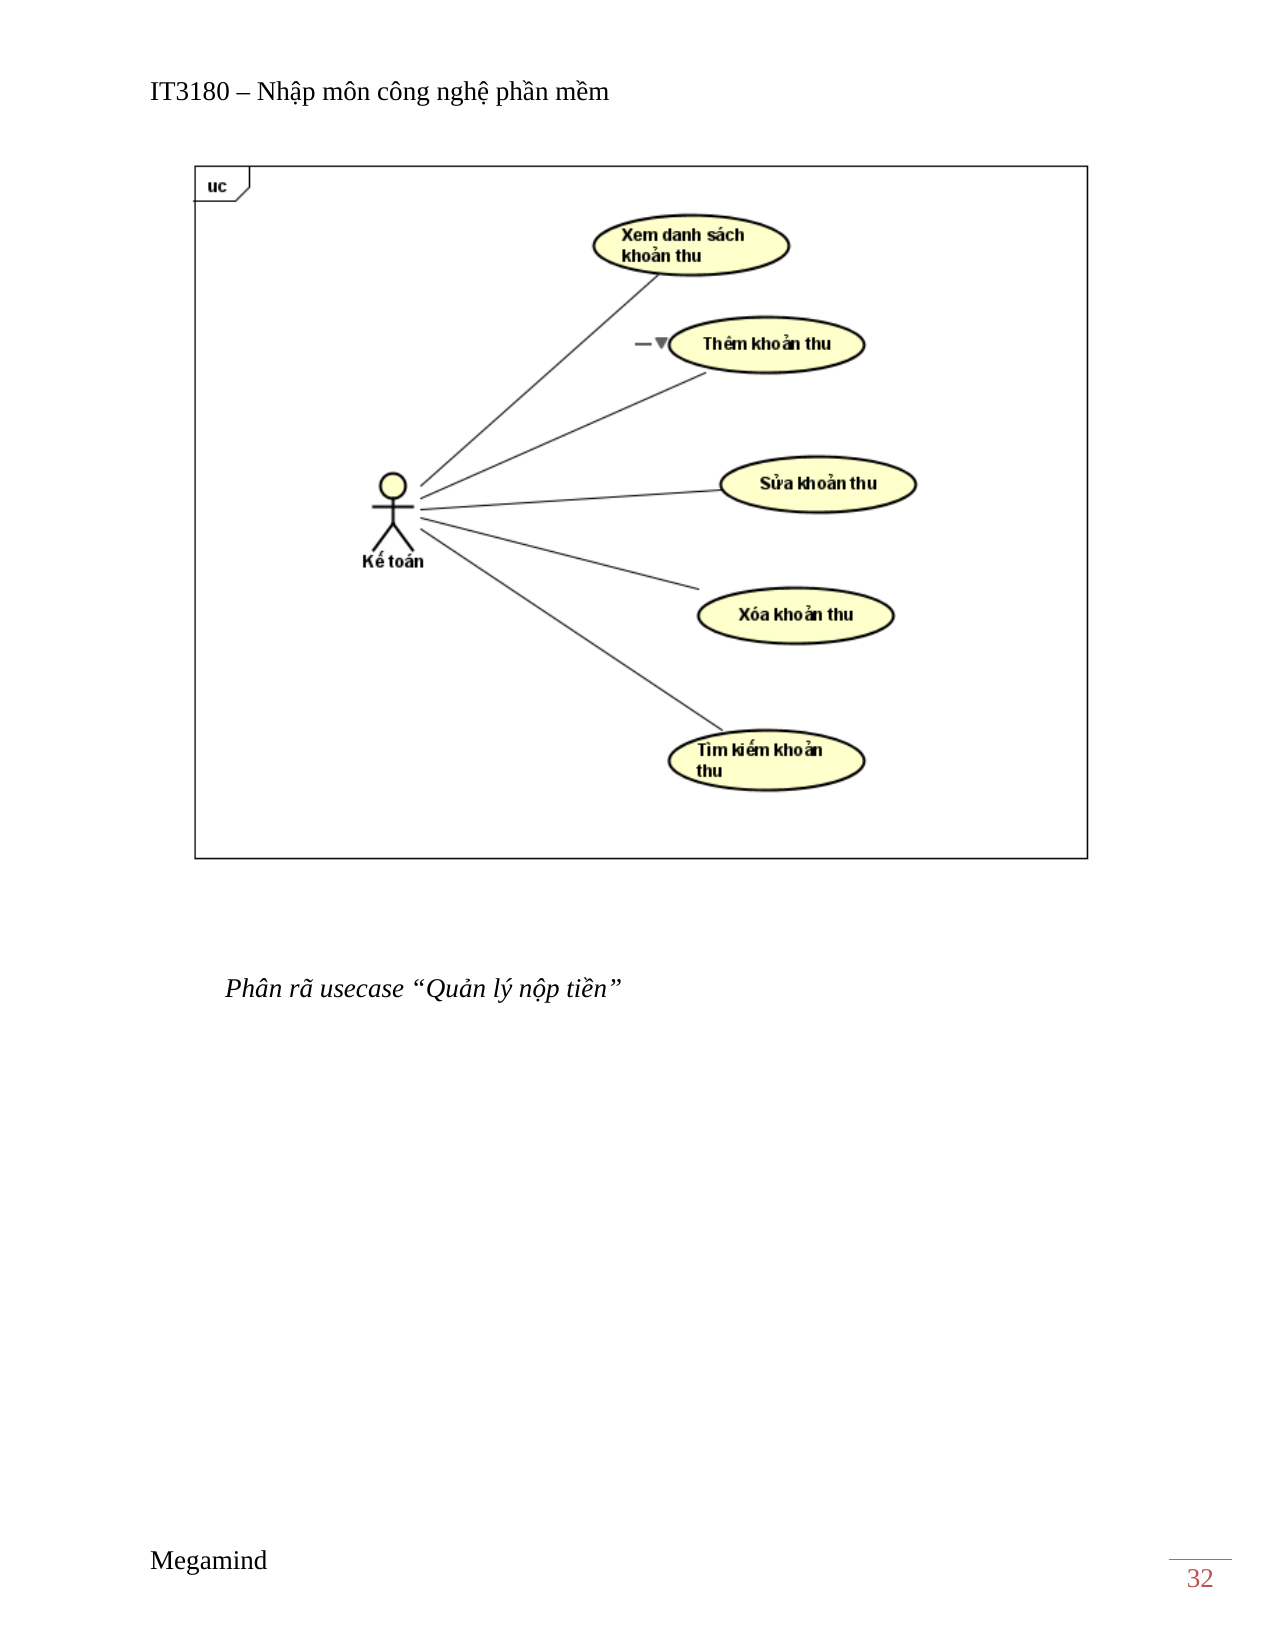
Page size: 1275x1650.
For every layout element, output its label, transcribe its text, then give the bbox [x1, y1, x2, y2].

text Phân rã usecase “Quản lý nộp tiền” [150, 972, 1125, 1003]
picture [150, 150, 1125, 879]
